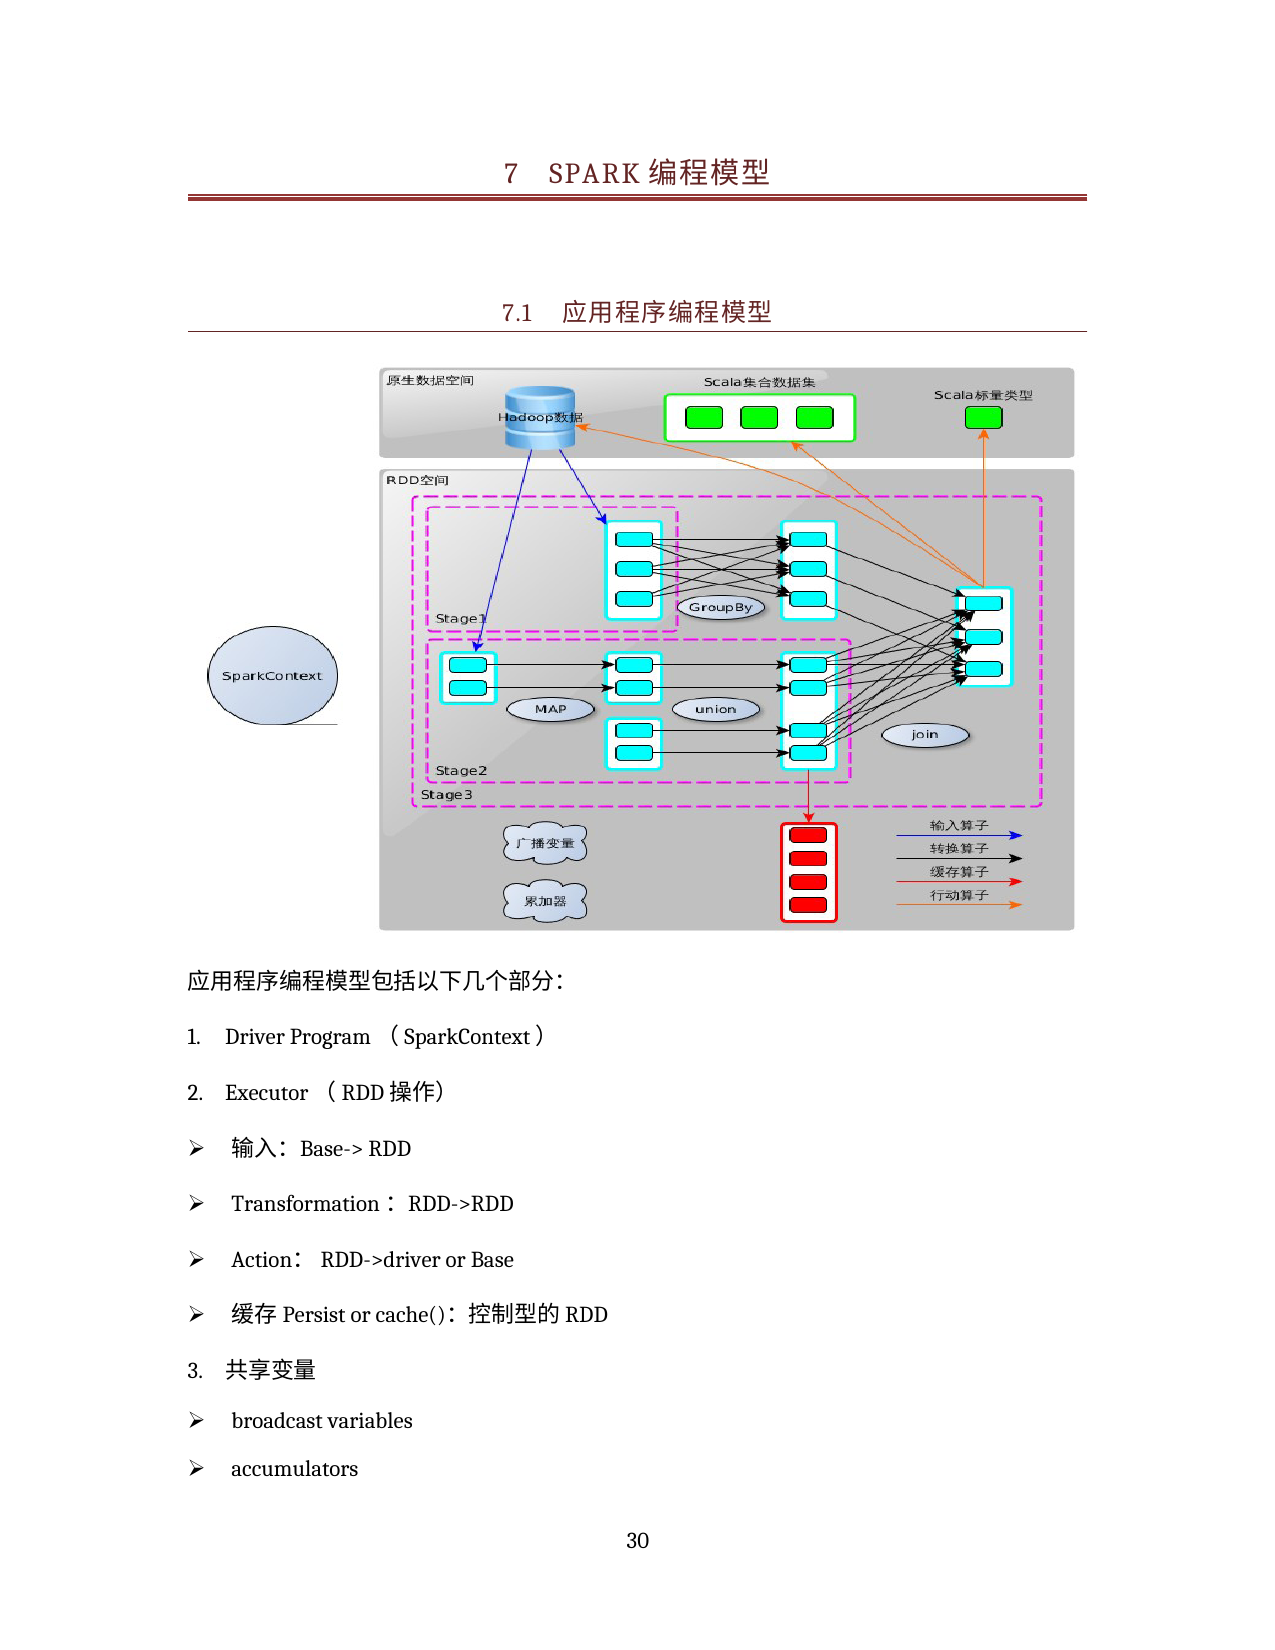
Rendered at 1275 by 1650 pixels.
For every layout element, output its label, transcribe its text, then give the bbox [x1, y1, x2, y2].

list 输入：Base-> RDD [187, 1129, 1087, 1163]
list 缓存 Persist or cache()：控制型的RDD [187, 1296, 1087, 1329]
list broadcast variables [187, 1407, 1087, 1434]
subtitle 应用程序编程模型 [187, 293, 1087, 332]
list accumulators [187, 1456, 1087, 1482]
list Action： RDD->driver or Base [187, 1241, 1087, 1274]
list Transformation ：RDD->RDD [187, 1185, 1087, 1218]
subtitle Spark编程模型 [187, 150, 1087, 201]
text 应用程序编程模型包括以下几个部分： [187, 962, 1087, 996]
list Executor （ RDD 操作） [187, 1074, 1087, 1107]
list Driver Program （ SparkContext ） [187, 1018, 1087, 1051]
list 共享变量 [187, 1352, 1087, 1385]
